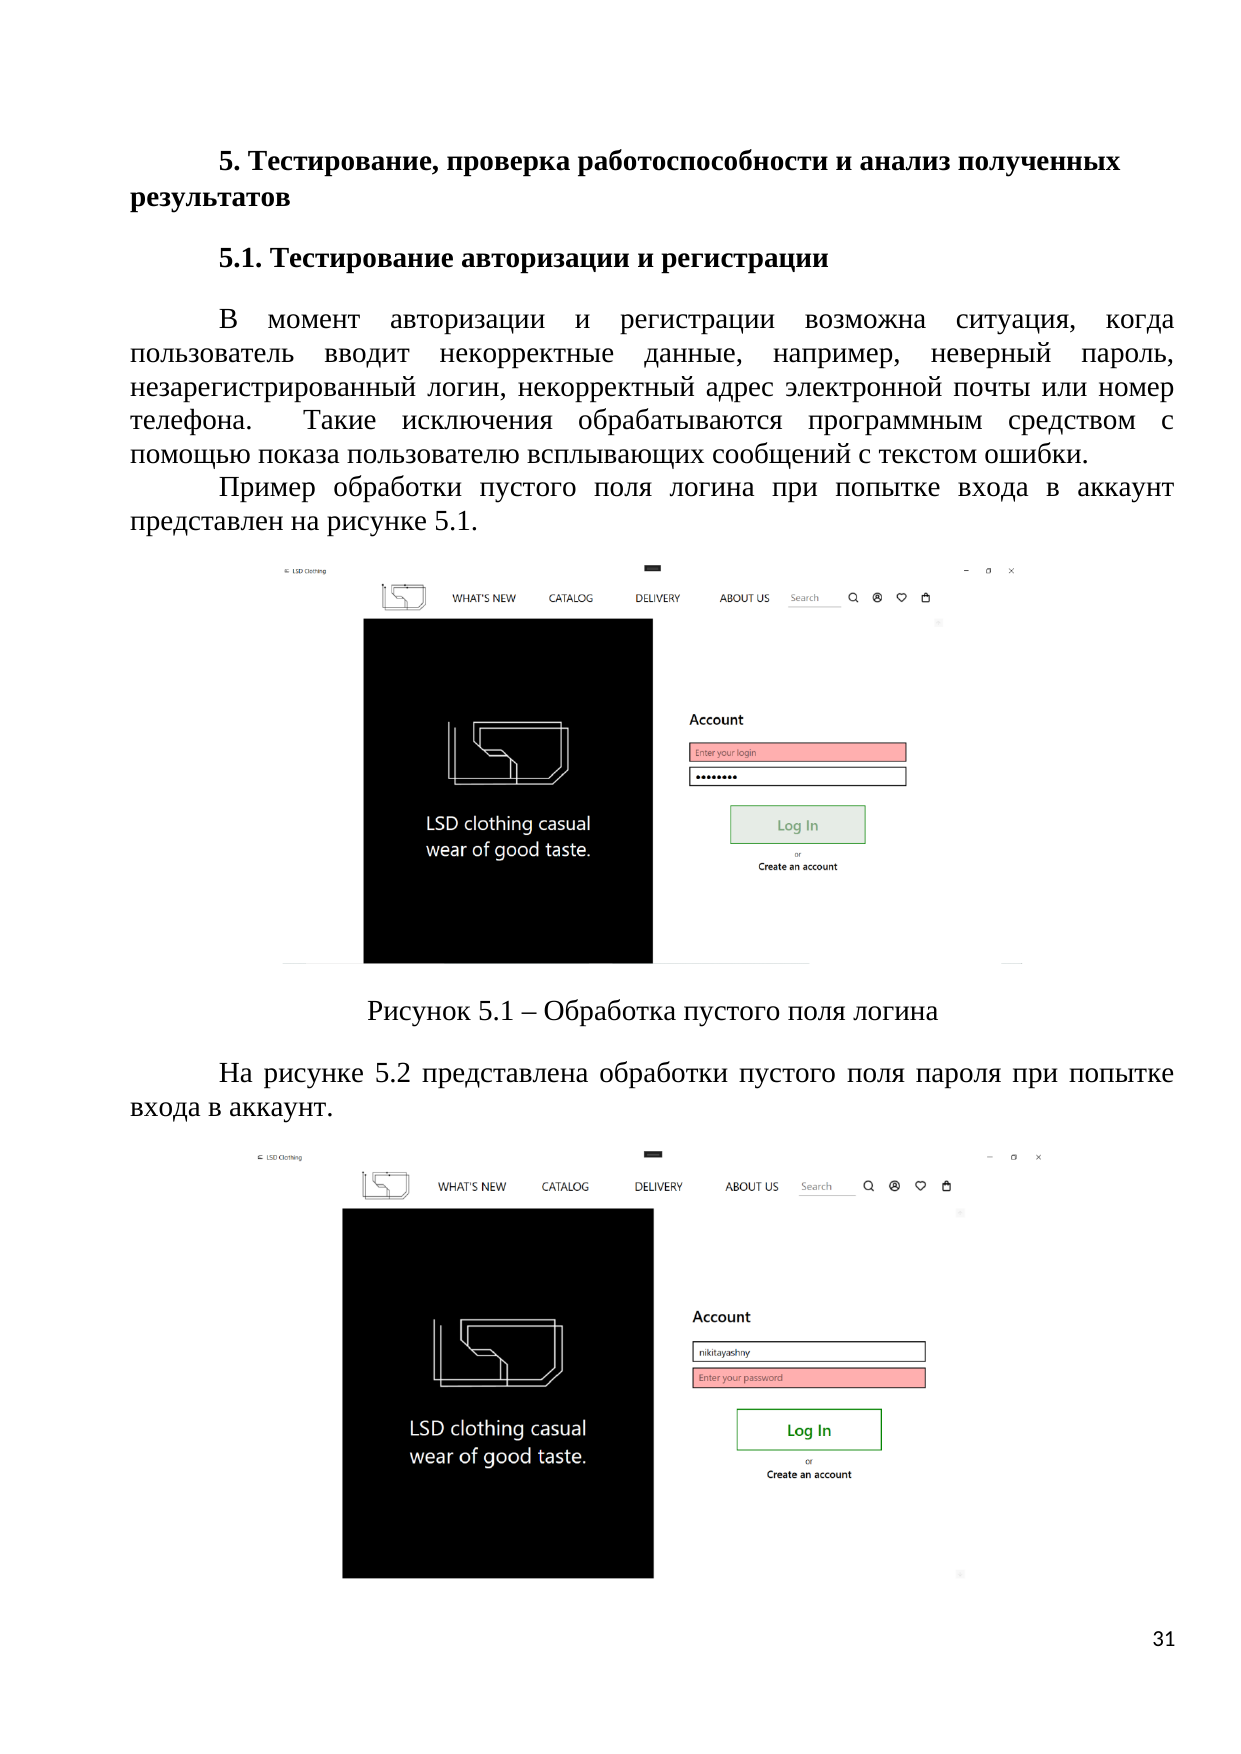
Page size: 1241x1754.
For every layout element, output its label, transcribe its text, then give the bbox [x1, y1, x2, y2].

subtitle 5.1. Тестирование авторизации и регистрации [130, 240, 1175, 274]
picture [255, 1151, 1050, 1579]
picture [282, 565, 1023, 964]
subtitle 5. Тестирование, проверка работоспособности и анализ полученных результатов [130, 143, 1175, 213]
text В момент авторизации и регистрации возможна ситуация, когда пользователь вводит некорректные данные, например, неверный пароль, незарегистрированный логин, некорректный адрес электронной почты или номер телефона. Такие исключения обрабатываются программным средством с помощью показа пользователю всплывающих сообщений с текстом ошибки. [130, 302, 1175, 469]
text Рисунок 5.1 – Обработка пустого поля логина [130, 993, 1175, 1026]
text На рисунке 5.2 представлена обработки пустого поля пароля при попытке входа в аккаунт. [130, 1055, 1175, 1122]
text Пример обработки пустого поля логина при попытке входа в аккаунт представлен на рисунке 5.1. [130, 469, 1175, 536]
